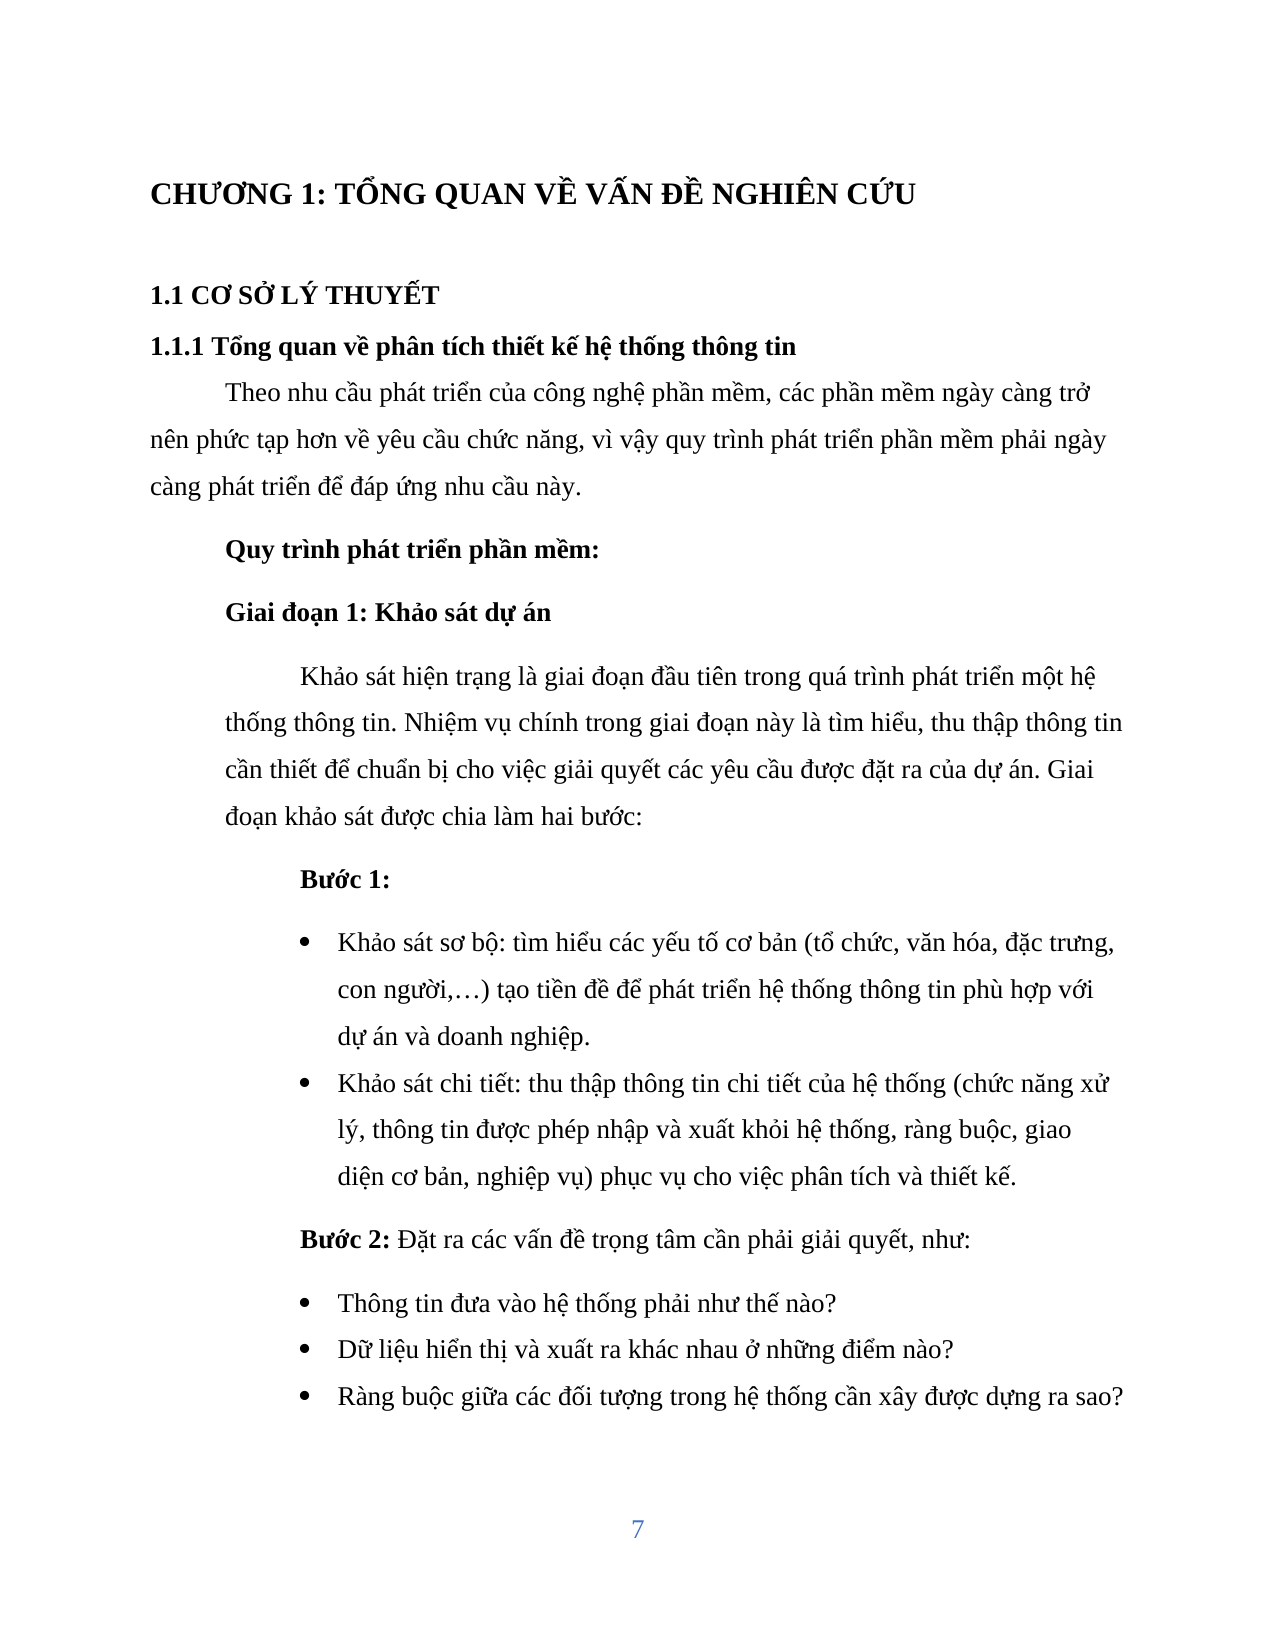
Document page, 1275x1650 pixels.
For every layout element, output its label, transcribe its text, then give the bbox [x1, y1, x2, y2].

list Khảo sát sơ bộ: tìm hiểu các yếu tố cơ bản (tổ chức, văn hóa, đặc trưng, con người,…) tạo tiền đề để phát triển hệ thống thông tin phù hợp với dự án và doanh nghiệp. [300, 927, 1125, 1051]
subtitle CHƯƠNG 1: TỔNG QUAN VỀ VẤN ĐỀ NGHIÊN CỨU [150, 175, 1125, 211]
text Bước 2: Đặt ra các vấn đề trọng tâm cần phải giải quyết, như: [225, 1223, 1125, 1254]
list Ràng buộc giữa các đối tượng trong hệ thống cần xây được dựng ra sao? [300, 1381, 1125, 1412]
text Bước 1: [225, 863, 1125, 894]
text Khảo sát hiện trạng là giai đoạn đầu tiên trong quá trình phát triển một hệ thống thông tin. Nhiệm vụ chính trong giai đoạn này là tìm hiểu, thu thập thông tin cần thiết để chuẩn bị cho việc giải quyết các yêu cầu được đặt ra của dự án. Giai đoạn khảo sát được chia làm hai bước: [225, 660, 1125, 831]
text Quy trình phát triển phần mềm: [150, 533, 1125, 564]
list Dữ liệu hiển thị và xuất ra khác nhau ở những điểm nào? [300, 1334, 1125, 1365]
text Theo nhu cầu phát triển của công nghệ phần mềm, các phần mềm ngày càng trở nên phức tạp hơn về yêu cầu chức năng, vì vậy quy trình phát triển phần mềm phải ngày càng phát triển để đáp ứng nhu cầu này. [150, 377, 1125, 501]
subtitle Tổng quan về phân tích thiết kế hệ thống thông tin [150, 330, 1125, 361]
list Khảo sát chi tiết: thu thập thông tin chi tiết của hệ thống (chức năng xử lý, thông tin được phép nhập và xuất khỏi hệ thống, ràng buộc, giao diện cơ bản, nghiệp vụ) phục vụ cho việc phân tích và thiết kế. [300, 1067, 1125, 1191]
text Giai đoạn 1: Khảo sát dự án [150, 597, 1125, 628]
list Thông tin đưa vào hệ thống phải như thế nào? [300, 1287, 1125, 1318]
subtitle CƠ SỞ LÝ THUYẾT [150, 279, 1125, 310]
